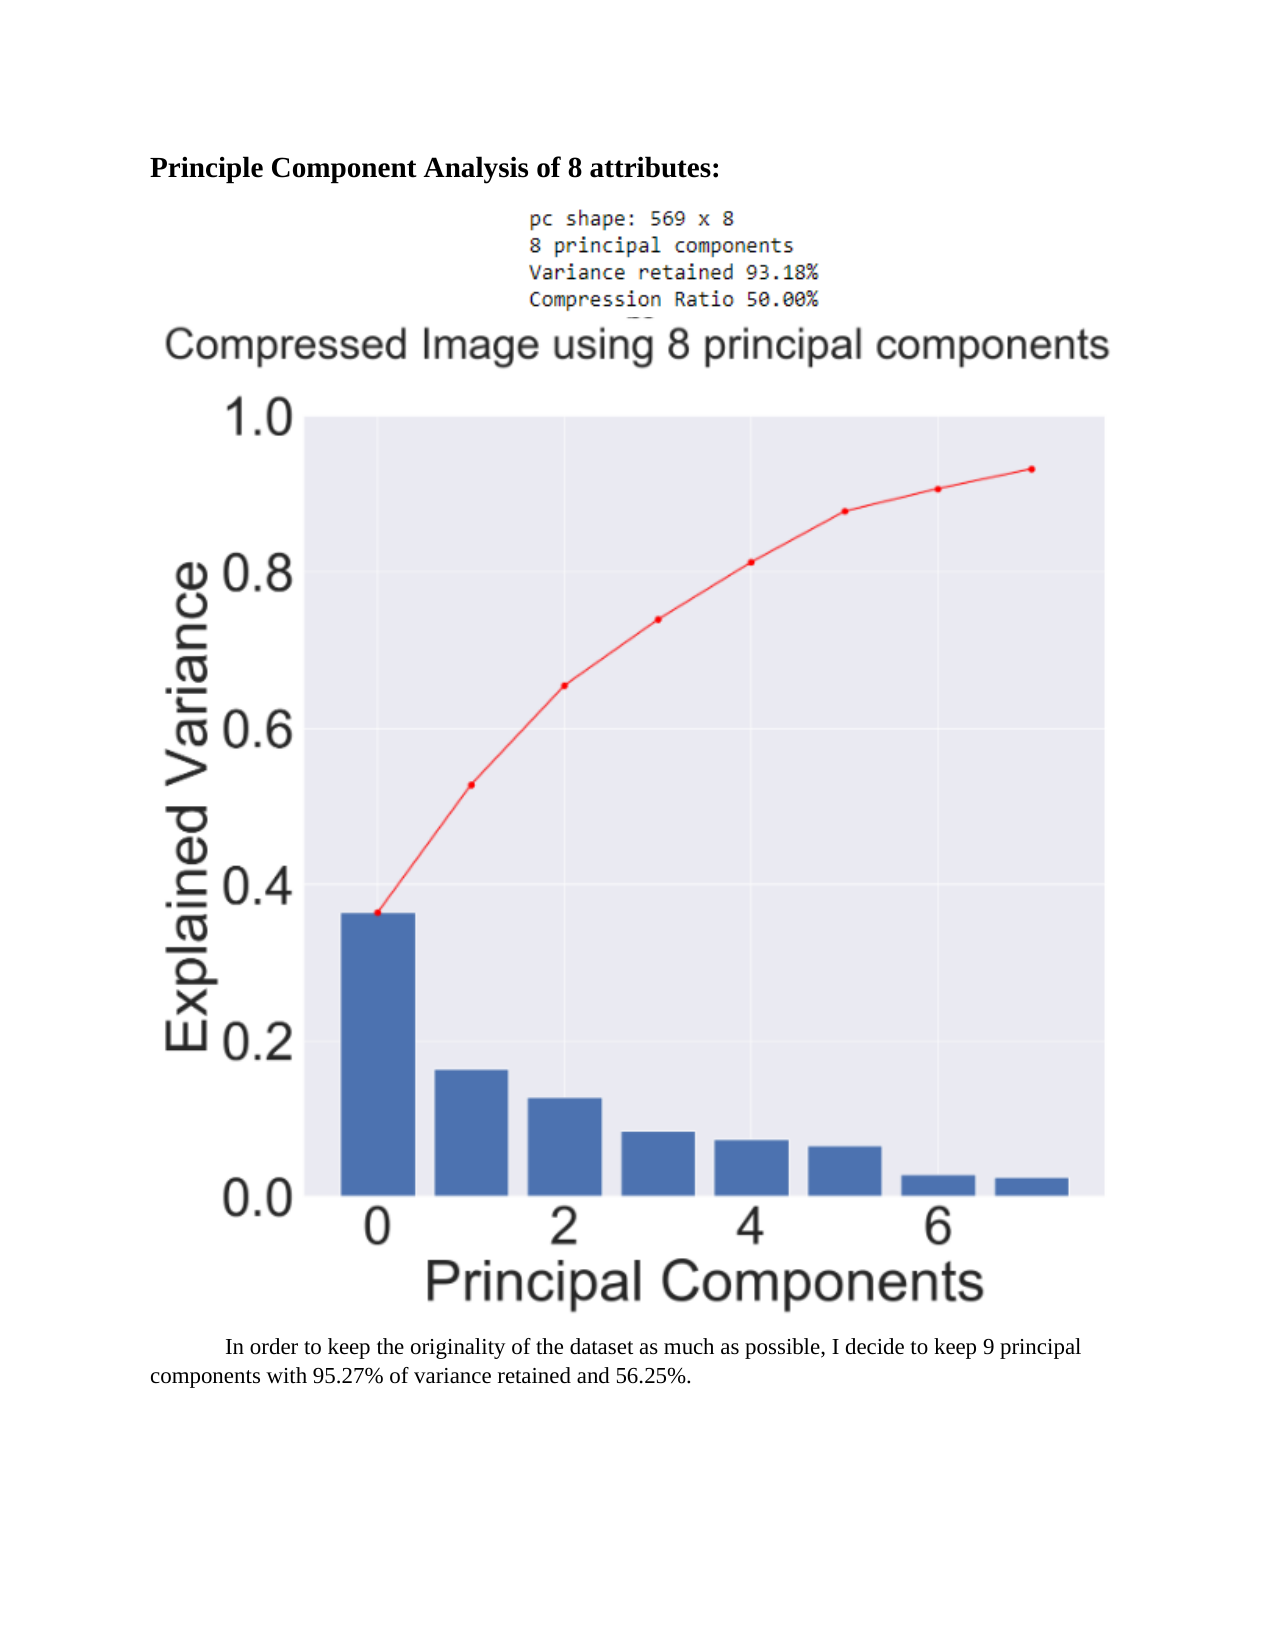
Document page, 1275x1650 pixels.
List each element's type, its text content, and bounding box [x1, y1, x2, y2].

text Principle Component Analysis of 8 attributes: [150, 150, 1125, 183]
picture [517, 202, 833, 316]
text In order to keep the originality of the dataset as much as possible, I decide to keep 9 principal components with 95.27% of variance retained and 56.25%. [150, 1333, 1125, 1388]
picture [153, 317, 1122, 1315]
